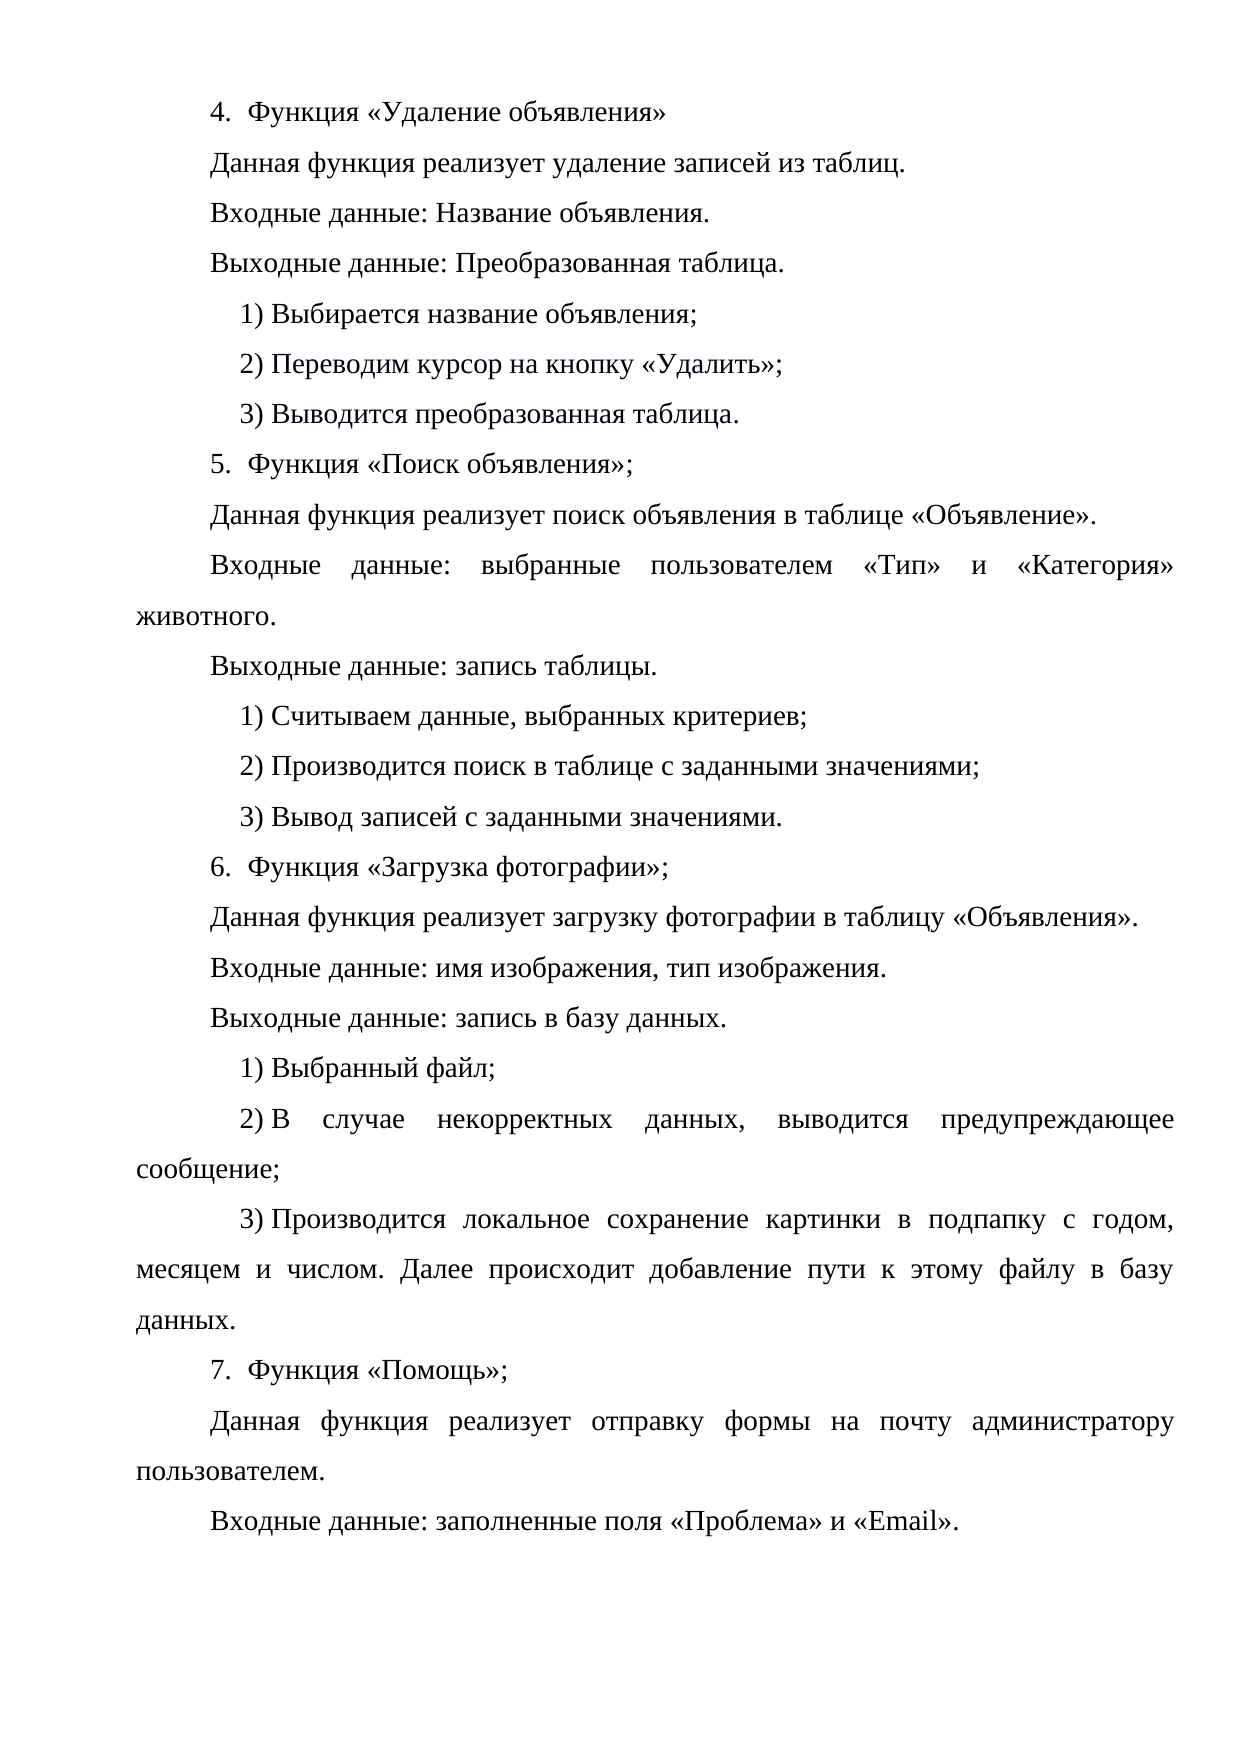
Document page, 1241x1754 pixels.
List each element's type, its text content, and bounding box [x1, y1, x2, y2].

text Входные данные: выбранные пользователем «Тип» и «Категория» животного. [136, 547, 1175, 631]
list В случае некорректных данных, выводится предупреждающее сообщение; [136, 1101, 1175, 1184]
text Функция «Загрузка фотографии»; [210, 849, 1175, 883]
text Функция «Помощь»; [210, 1352, 1175, 1386]
text Функция «Поиск объявления»; [210, 447, 1175, 480]
text Выходные данные: запись в базу данных. [136, 1000, 1175, 1034]
list Считываем данные, выбранных критериев; [136, 698, 1175, 732]
text Функция «Удаление объявления» [210, 94, 1175, 128]
text Выходные данные: Преобразованная таблица. [136, 245, 1175, 279]
text Данная функция реализует загрузку фотографии в таблицу «Объявления». [136, 899, 1175, 933]
list Выбранный файл; [136, 1050, 1175, 1084]
text Выходные данные: запись таблицы. [136, 648, 1175, 681]
list Вывод записей с заданными значениями. [136, 799, 1175, 832]
text Данная функция реализует отправку формы на почту администратору пользователем. [136, 1403, 1175, 1486]
text Входные данные: Название объявления. [136, 195, 1175, 229]
list Производится поиск в таблице с заданными значениями; [136, 748, 1175, 782]
list Выводится преобразованная таблица. [136, 396, 1175, 430]
text Данная функция реализует поиск объявления в таблице «Объявление». [136, 497, 1175, 531]
list Выбирается название объявления; [136, 296, 1175, 329]
list Переводим курсор на кнопку «Удалить»; [136, 346, 1175, 379]
text Входные данные: заполненные поля «Проблема» и «Email». [136, 1503, 1175, 1537]
text Данная функция реализует удаление записей из таблиц. [136, 145, 1175, 178]
text Входные данные: имя изображения, тип изображения. [136, 950, 1175, 983]
list Производится локальное сохранение картинки в подпапку с годом, месяцем и числом. Далее происходит добавление пути к этому файлу в базу данных. [136, 1201, 1175, 1336]
